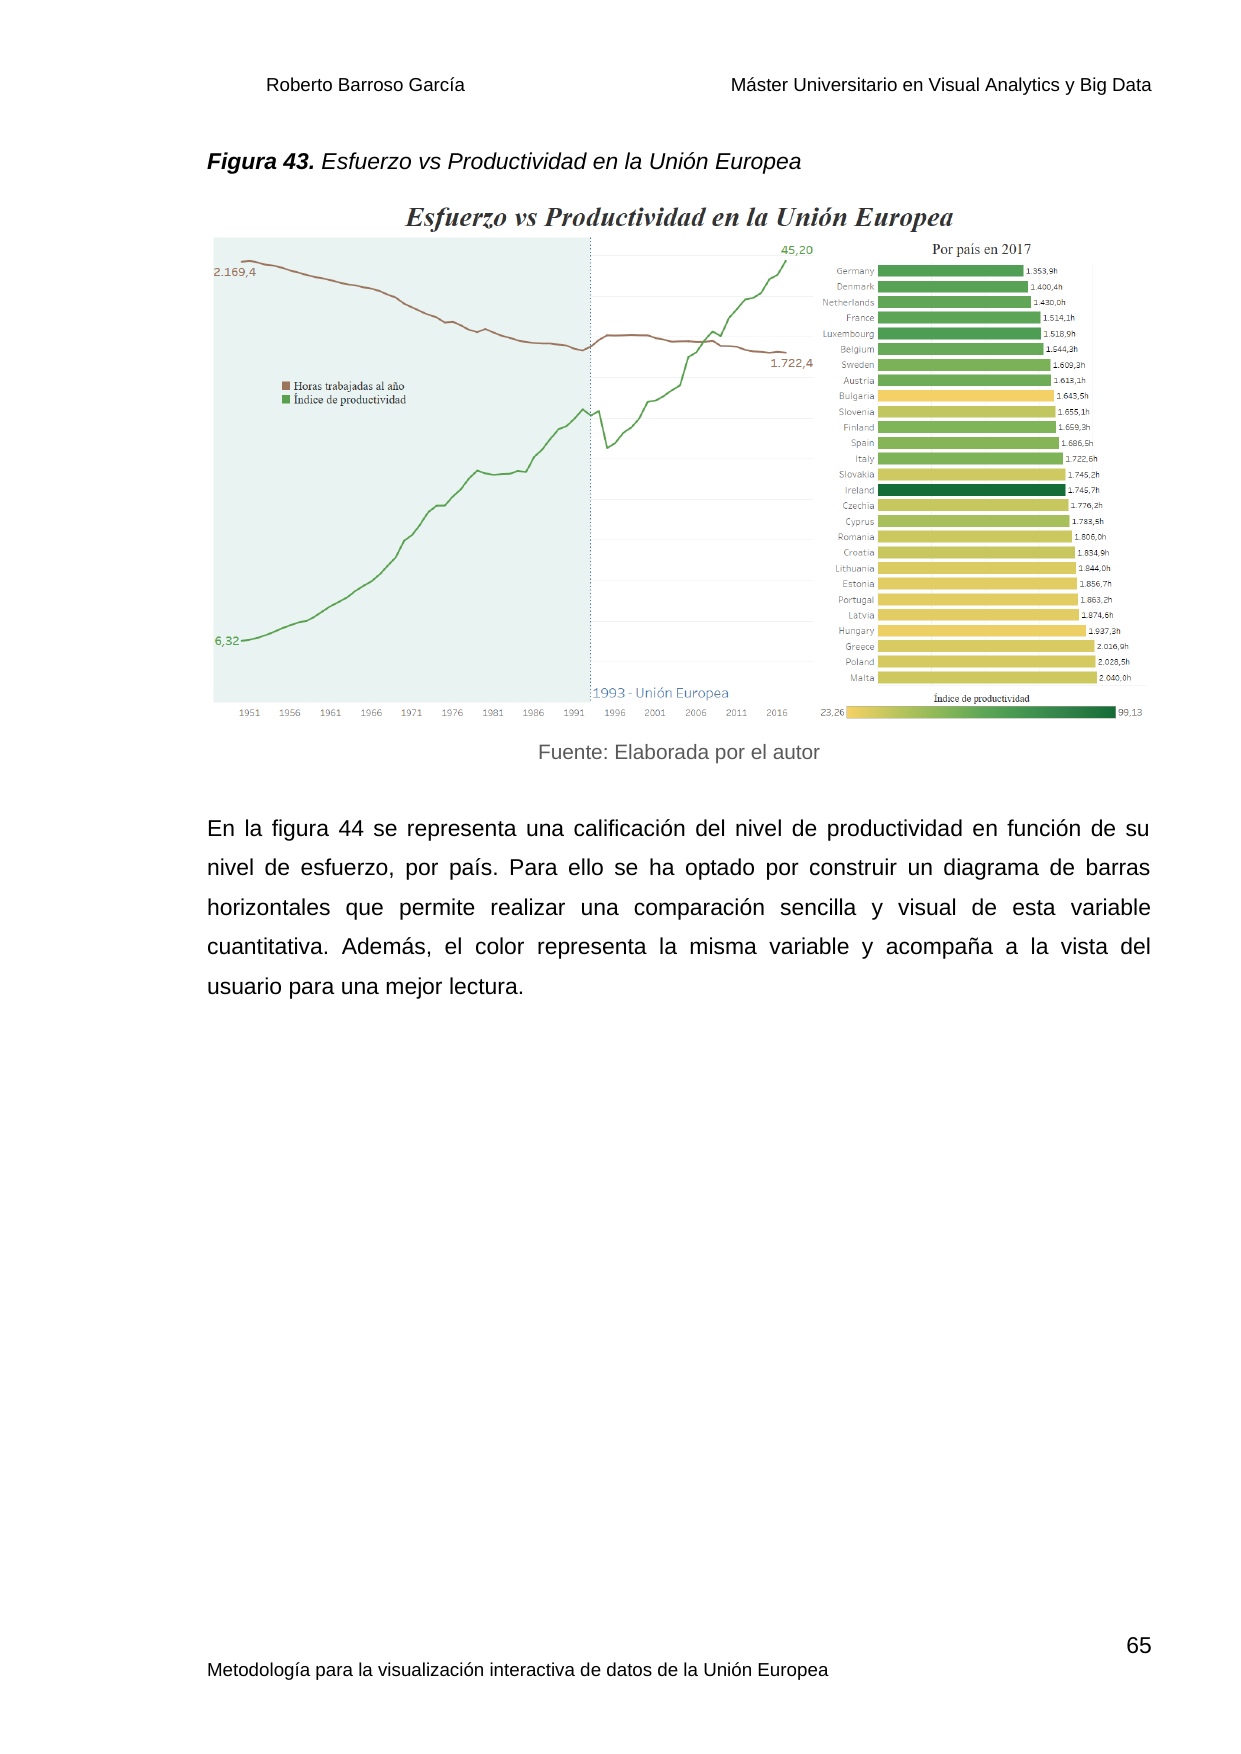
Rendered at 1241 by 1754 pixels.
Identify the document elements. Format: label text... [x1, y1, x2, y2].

picture [206, 195, 1152, 727]
text Fuente: Elaborada por el autor [207, 739, 1152, 763]
text En la figura 44 se representa una calificación del nivel de productividad en función de su nivel de esfuerzo, por país. Para ello se ha optado por construir un diagrama de barras horizontales que permite realizar una comparación sencilla y visual de esta variable cuantitativa. Además, el color representa la misma variable y acompaña a la vista del usuario para una mejor lectura. [207, 815, 1152, 999]
text Figura 43. Esfuerzo vs Productividad en la Unión Europea [207, 148, 1152, 174]
